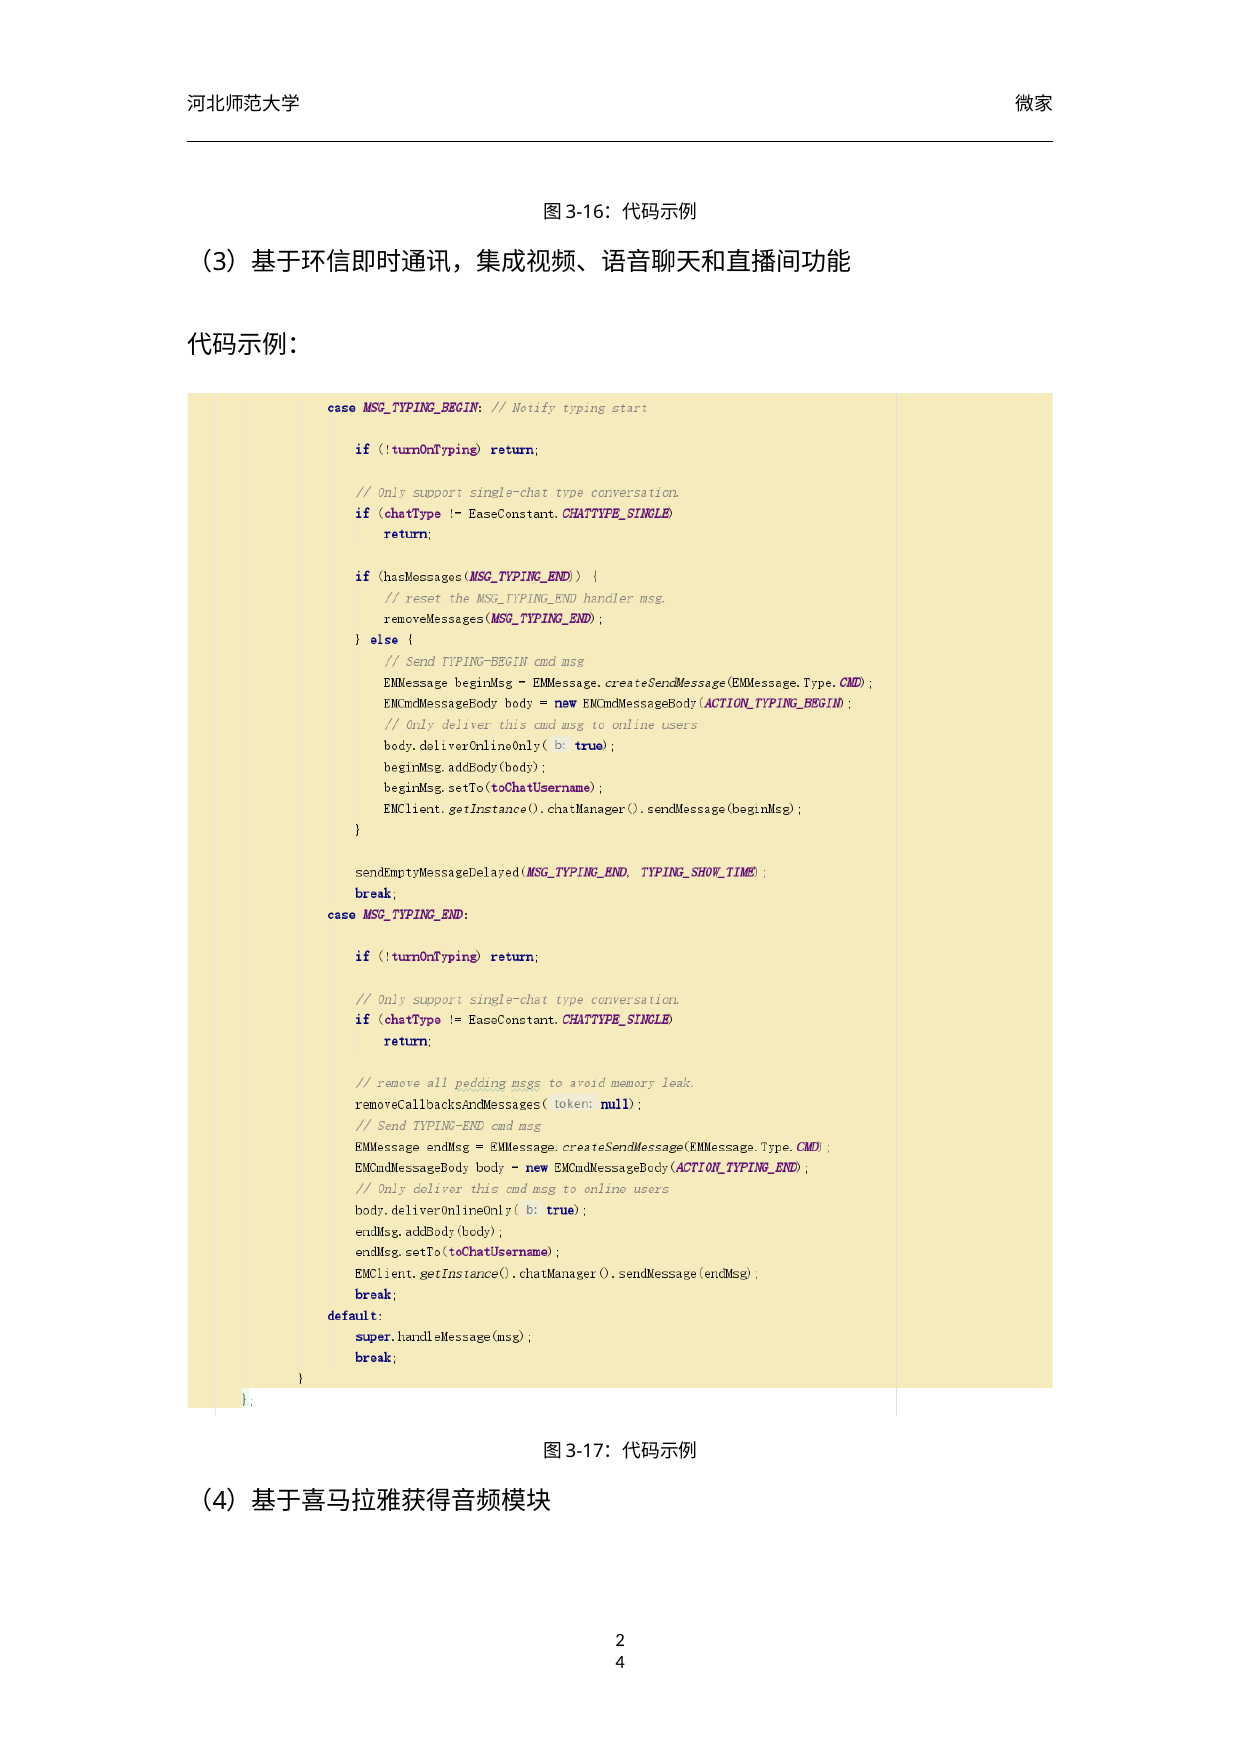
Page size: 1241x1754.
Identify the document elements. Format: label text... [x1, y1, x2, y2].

text （4）基于喜马拉雅获得音频模块 [187, 1466, 1053, 1531]
text 图3-17：代码示例 [187, 1433, 1053, 1466]
text 图3-16：代码示例 [187, 194, 1053, 227]
text （3）基于环信即时通讯，集成视频、语音聊天和直播间功能 [187, 227, 1053, 292]
picture [187, 393, 1053, 1416]
text 代码示例： [187, 310, 1053, 375]
